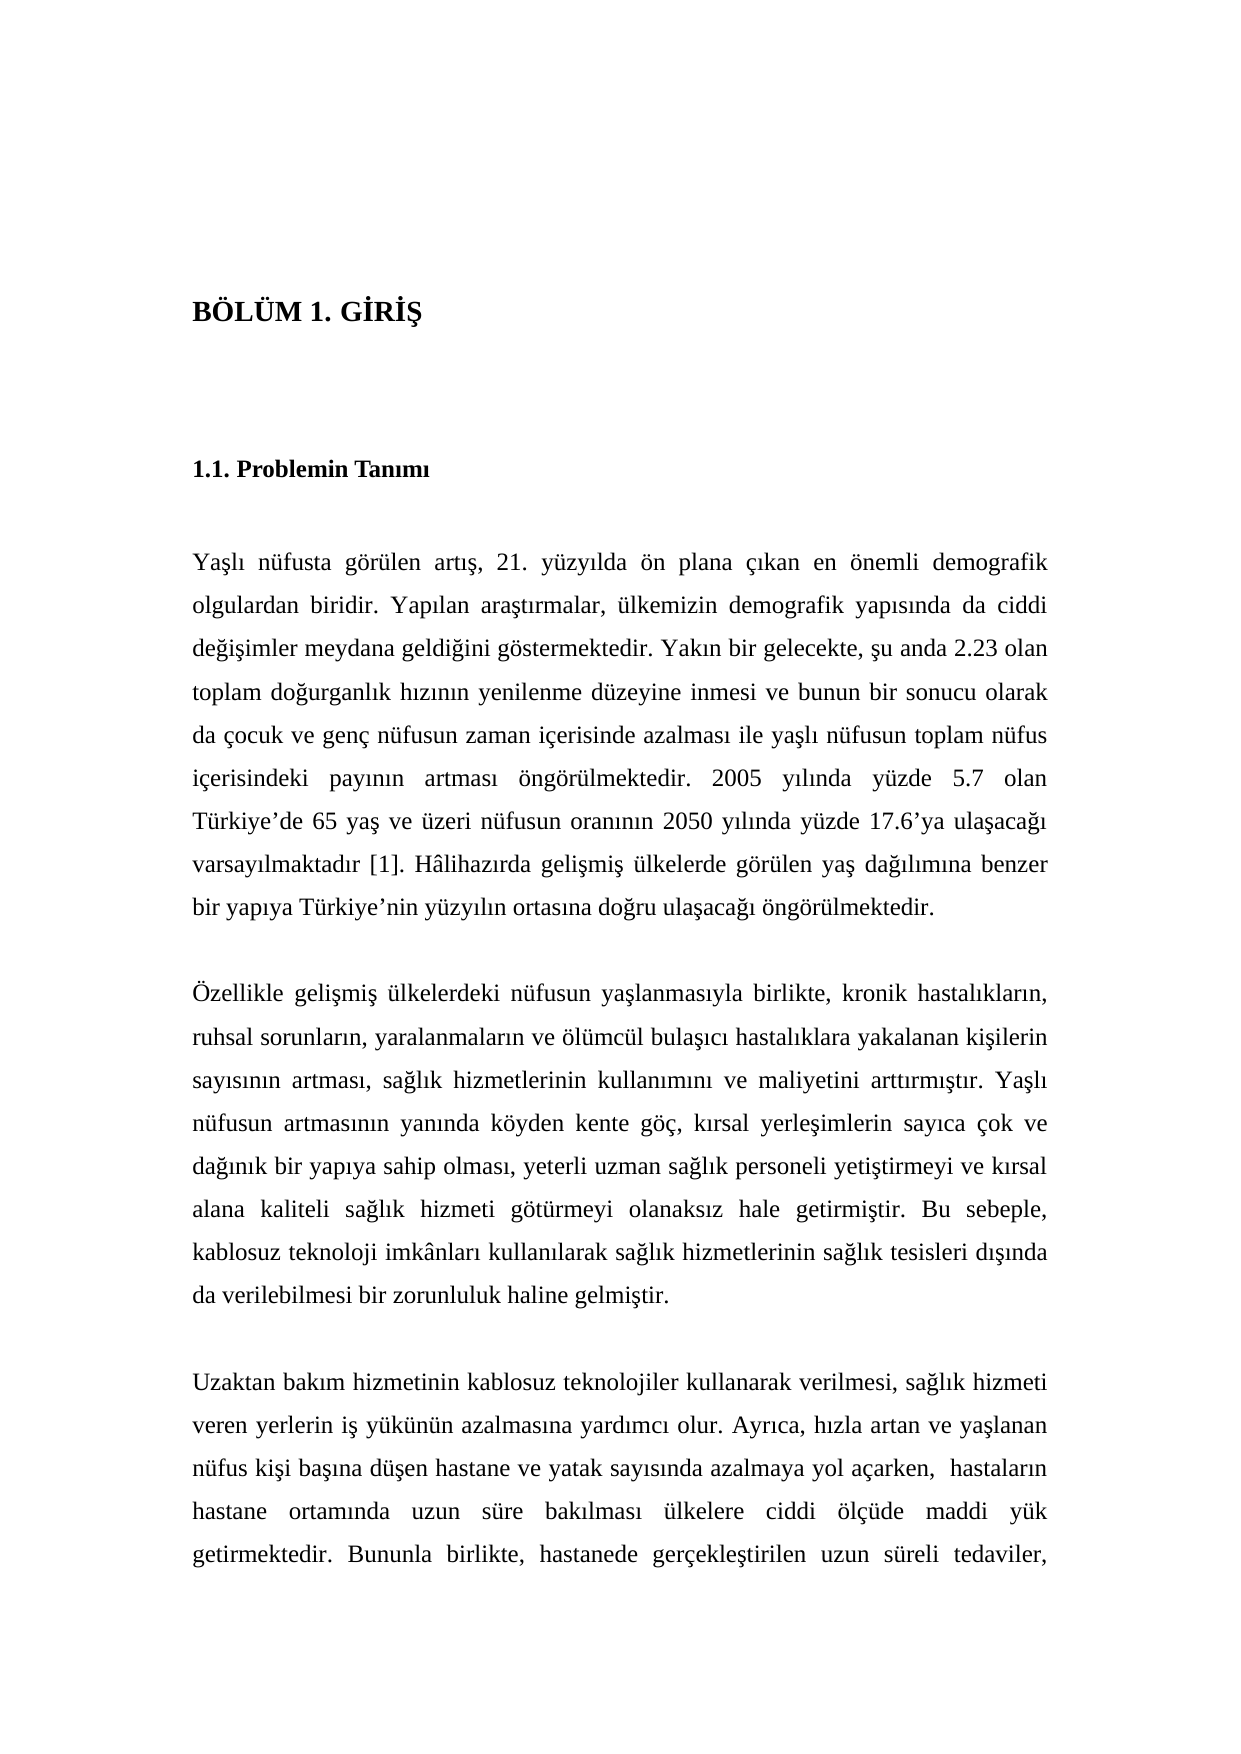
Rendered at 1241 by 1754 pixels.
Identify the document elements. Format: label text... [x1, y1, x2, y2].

text Problemin Tanımı [192, 454, 1048, 482]
text Yaşlı nüfusta görülen artış, 21. yüzyılda ön plana çıkan en önemli demografik olgulardan biridir. Yapılan araştırmalar, ülkemizin demografik yapısında da ciddi değişimler meydana geldiğini göstermektedir. Yakın bir gelecekte, şu anda 2.23 olan toplam doğurganlık hızının yenilenme düzeyine inmesi ve bunun bir sonucu olarak da çocuk ve genç nüfusun zaman içerisinde azalması ile yaşlı nüfusun toplam nüfus içerisindeki payının artması öngörülmektedir. 2005 yılında yüzde 5.7 olan Türkiye’de 65 yaş ve üzeri nüfusun oranının 2050 yılında yüzde 17.6’ya ulaşacağı varsayılmaktadır [1]. Hâlihazırda gelişmiş ülkelerde görülen yaş dağılımına benzer bir yapıya Türkiye’nin yüzyılın ortasına doğru ulaşacağı öngörülmektedir. [192, 547, 1048, 921]
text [192, 1367, 1048, 1568]
text Özellikle gelişmiş ülkelerdeki nüfusun yaşlanmasıyla birlikte, kronik hastalıkların, ruhsal sorunların, yaralanmaların ve ölümcül bulaşıcı hastalıklara yakalanan kişilerin sayısının artması, sağlık hizmetlerinin kullanımını ve maliyetini arttırmıştır. Yaşlı nüfusun artmasının yanında köyden kente göç, kırsal yerleşimlerin sayıca çok ve dağınık bir yapıya sahip olması, yeterli uzman sağlık personeli yetiştirmeyi ve kırsal alana kaliteli sağlık hizmeti götürmeyi olanaksız hale getirmiştir. Bu sebeple, kablosuz teknoloji imkânları kullanılarak sağlık hizmetlerinin sağlık tesisleri dışında da verilebilmesi bir zorunluluk haline gelmiştir. [192, 978, 1048, 1309]
subtitle GİRİŞ [192, 294, 1048, 328]
